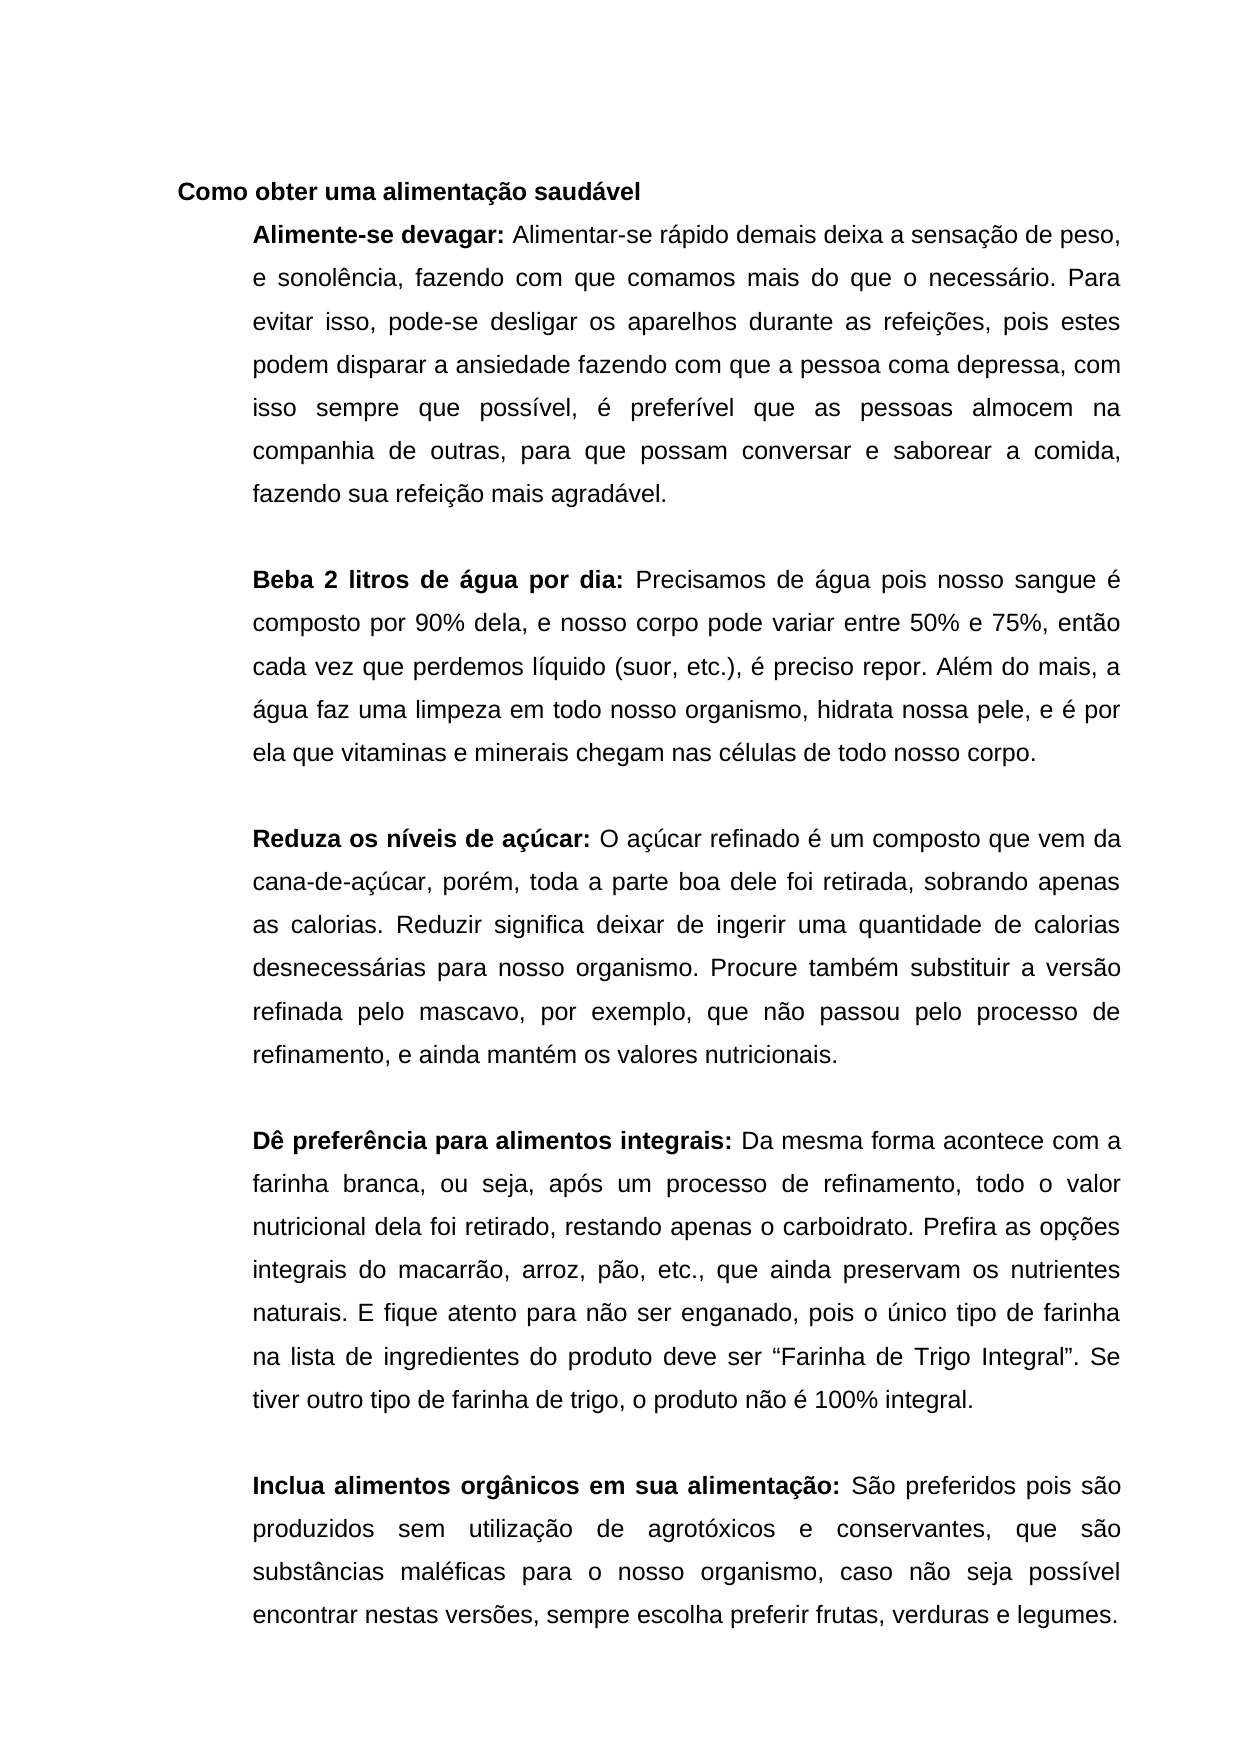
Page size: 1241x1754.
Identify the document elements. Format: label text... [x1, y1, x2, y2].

list Beba 2 litros de água por dia: Precisamos de água pois nosso sangue é composto por 90% dela, e nosso corpo pode variar entre 50% e 75%, então cada vez que perdemos líquido (suor, etc.), é preciso repor. Além do mais, a água faz uma limpeza em todo nosso organismo, hidrata nossa pele, e é por ela que vitaminas e minerais chegam nas células de todo nosso corpo. [252, 565, 1122, 767]
list Inclua alimentos orgânicos em sua alimentação: São preferidos pois são produzidos sem utilização de agrotóxicos e conservantes, que são substâncias maléficas para o nosso organismo, caso não seja possível encontrar nestas versões, sempre escolha preferir frutas, verduras e legumes. [252, 1471, 1122, 1629]
list Dê preferência para alimentos integrais: Da mesma forma acontece com a farinha branca, ou seja, após um processo de refinamento, todo o valor nutricional dela foi retirado, restando apenas o carboidrato. Prefira as opções integrais do macarrão, arroz, pão, etc., que ainda preservam os nutrientes naturais. E fique atento para não ser enganado, pois o único tipo de farinha na lista de ingredientes do produto deve ser “Farinha de Trigo Integral”. Se tiver outro tipo de farinha de trigo, o produto não é 100% integral. [252, 1126, 1122, 1413]
subtitle Como obter uma alimentação saudável [177, 177, 1122, 206]
list Alimente-se devagar: Alimentar-se rápido demais deixa a sensação de peso, e sonolência, fazendo com que comamos mais do que o necessário. Para evitar isso, pode-se desligar os aparelhos durante as refeições, pois estes podem disparar a ansiedade fazendo com que a pessoa coma depressa, com isso sempre que possível, é preferível que as pessoas almocem na companhia de outras, para que possam conversar e saborear a comida, fazendo sua refeição mais agradável. [252, 220, 1122, 508]
list Reduza os níveis de açúcar: O açúcar refinado é um composto que vem da cana-de-açúcar, porém, toda a parte boa dele foi retirada, sobrando apenas as calorias. Reduzir significa deixar de ingerir uma quantidade de calorias desnecessárias para nosso organismo. Procure também substituir a versão refinada pelo mascavo, por exemplo, que não passou pelo processo de refinamento, e ainda mantém os valores nutricionais. [252, 824, 1122, 1068]
